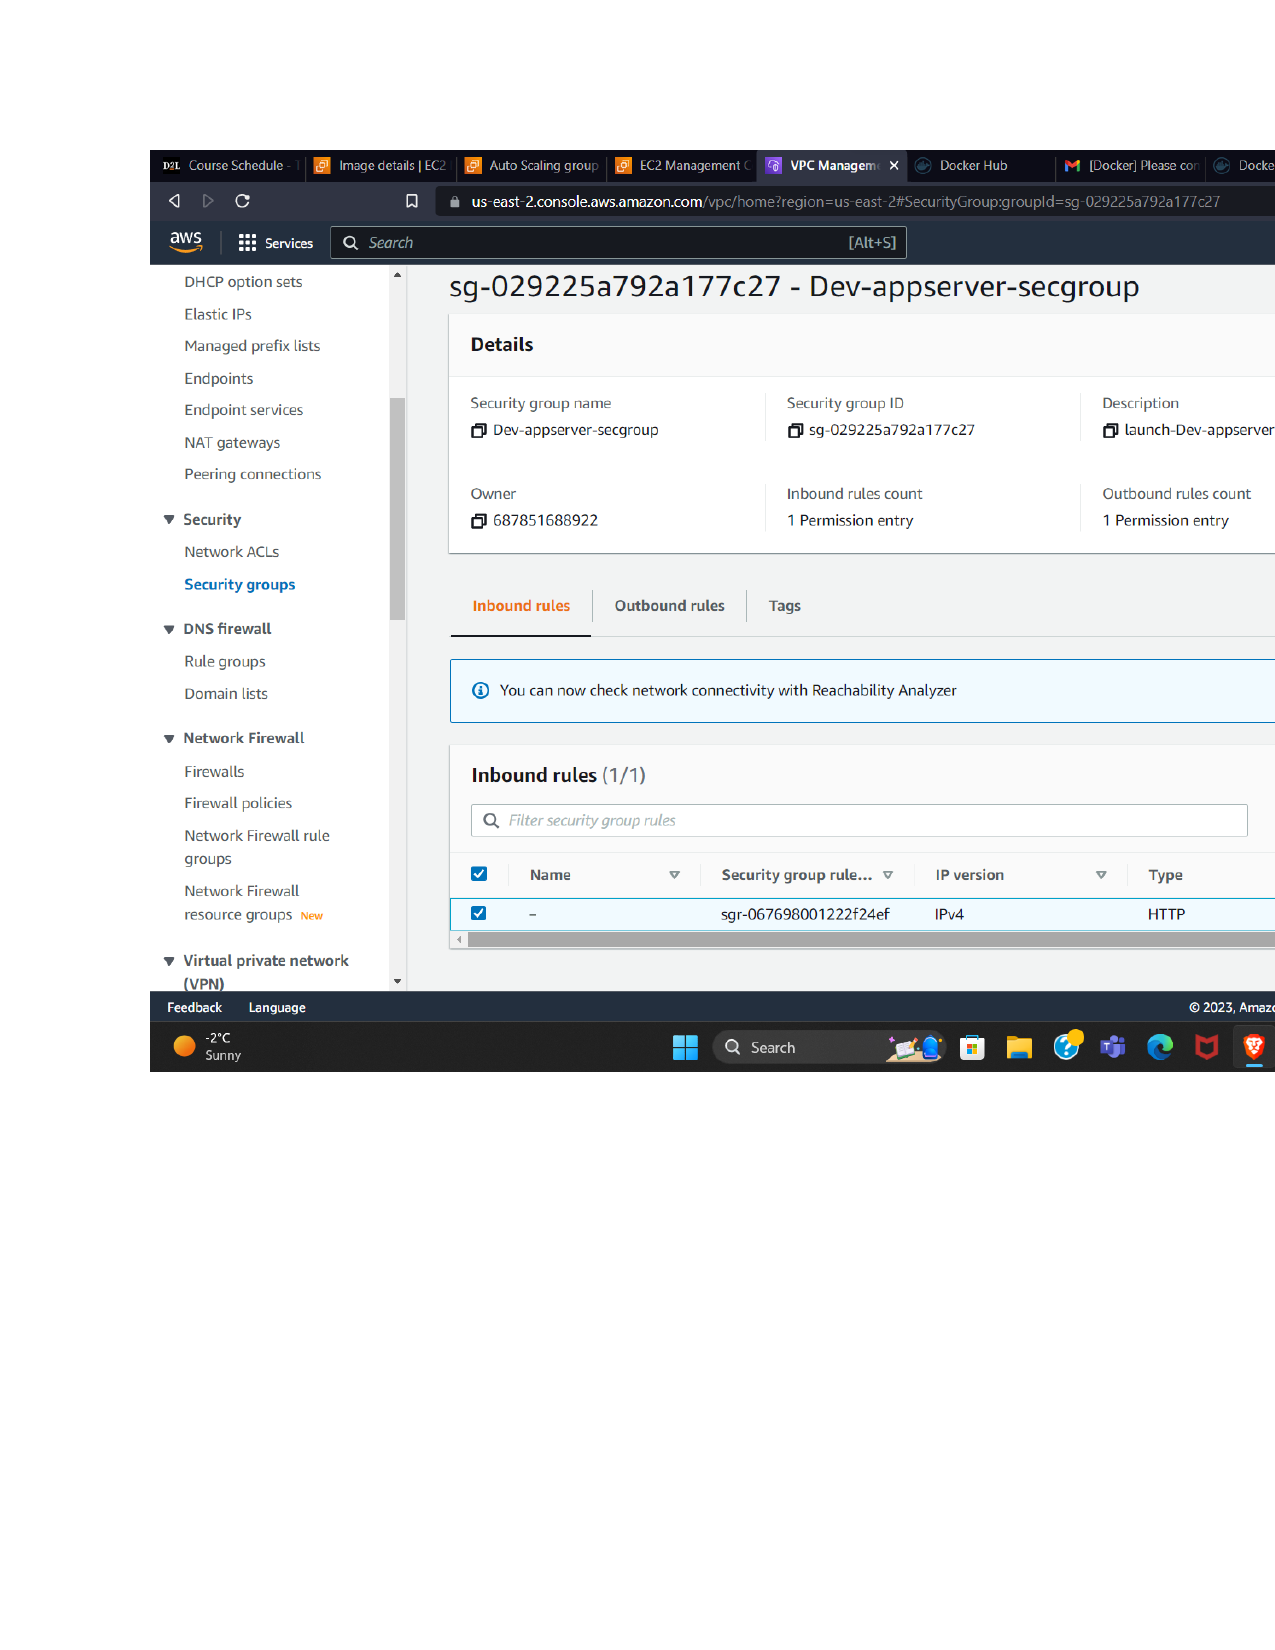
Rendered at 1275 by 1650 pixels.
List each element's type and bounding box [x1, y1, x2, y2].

picture [150, 150, 1275, 1072]
